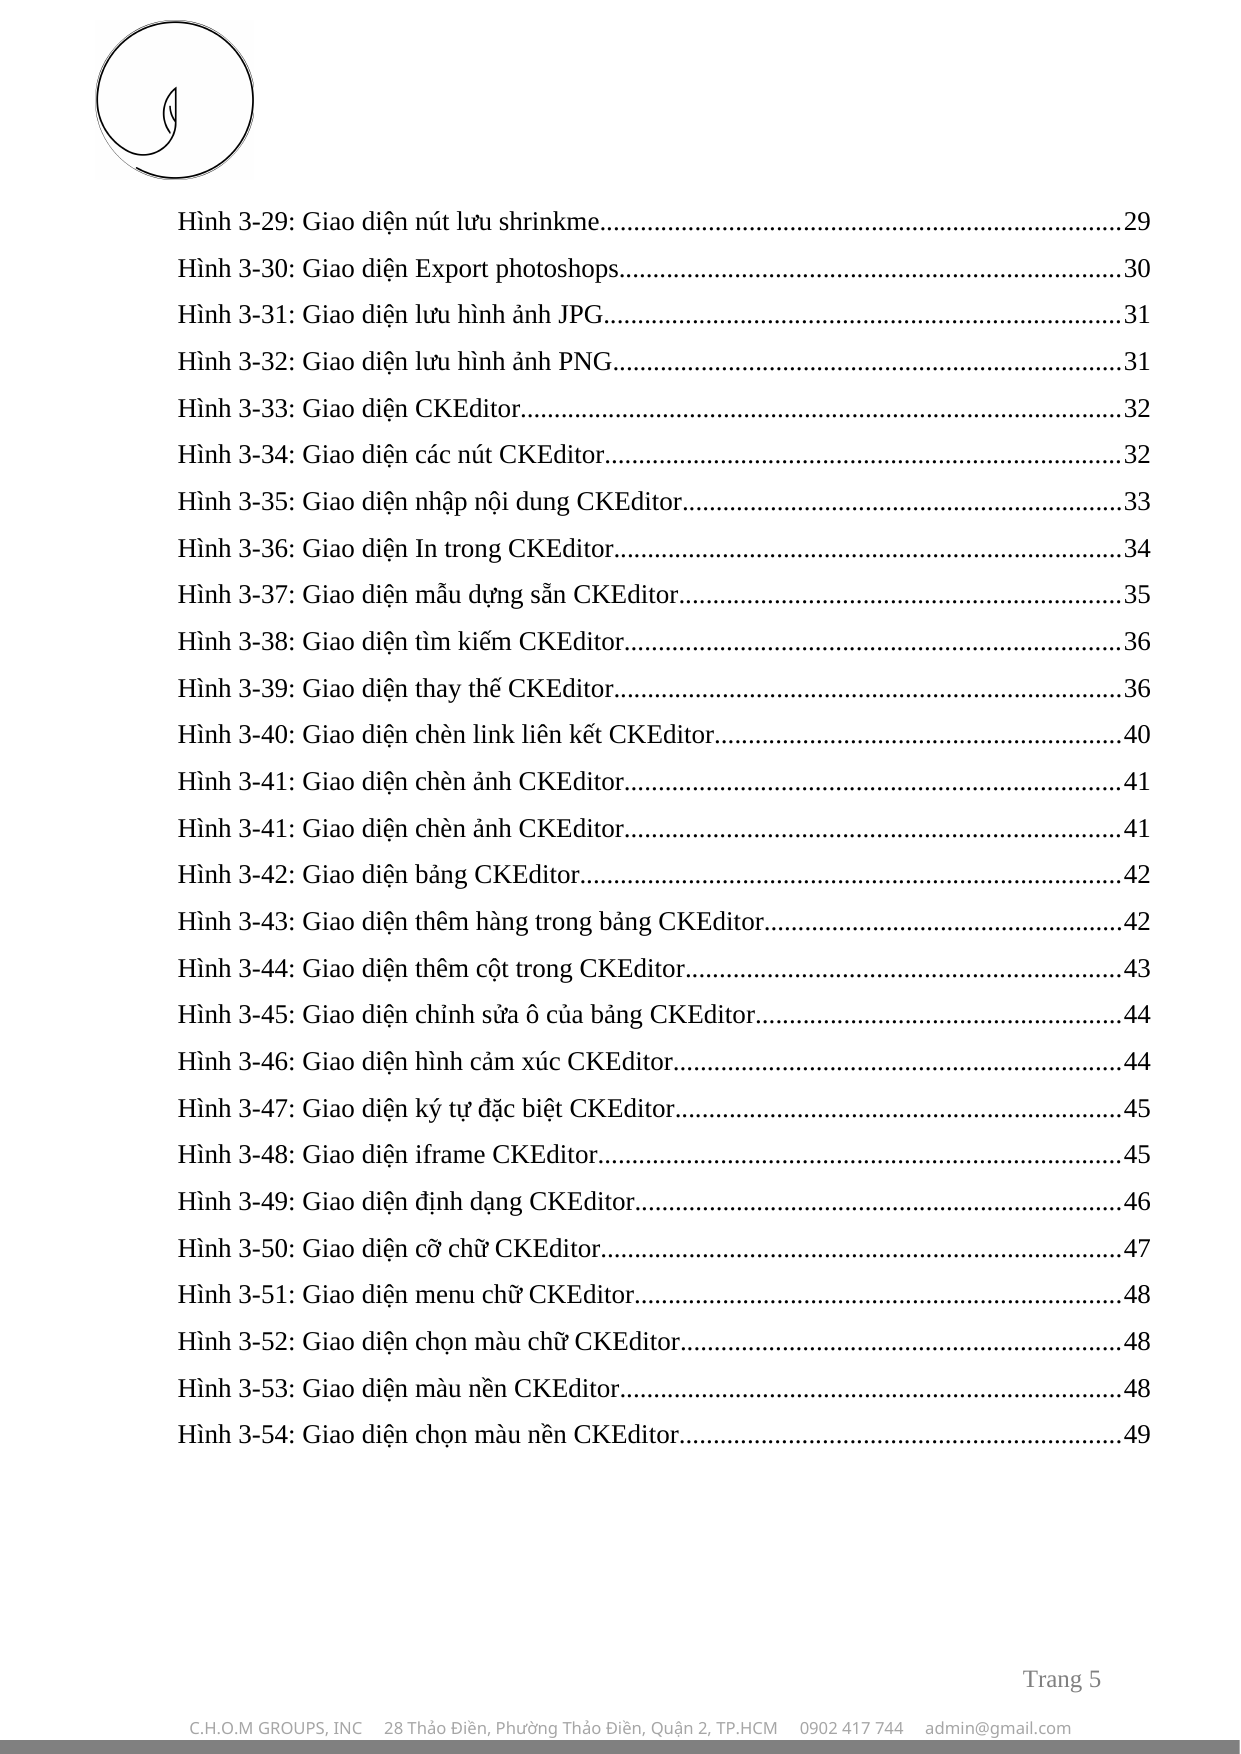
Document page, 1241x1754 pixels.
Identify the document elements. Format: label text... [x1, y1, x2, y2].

text Hình 3-52: Giao diện chọn màu chữ CKEditor 48 [177, 1325, 1152, 1356]
text Hình 3-29: Giao diện nút lưu shrinkme 29 [177, 205, 1152, 236]
text Hình 3-42: Giao diện bảng CKEditor 42 [177, 858, 1152, 890]
text Hình 3-40: Giao diện chèn link liên kết CKEditor 40 [177, 718, 1152, 750]
text Hình 3-54: Giao diện chọn màu nền CKEditor 49 [177, 1418, 1152, 1450]
text Hình 3-46: Giao diện hình cảm xúc CKEditor 44 [177, 1045, 1152, 1076]
text Hình 3-37: Giao diện mẫu dựng sẵn CKEditor 35 [177, 578, 1152, 610]
text Hình 3-49: Giao diện định dạng CKEditor 46 [177, 1185, 1152, 1216]
text Hình 3-30: Giao diện Export photoshops 30 [177, 252, 1152, 283]
text Hình 3-44: Giao diện thêm cột trong CKEditor 43 [177, 952, 1152, 983]
text Hình 3-32: Giao diện lưu hình ảnh PNG 31 [177, 345, 1152, 376]
text Hình 3-35: Giao diện nhập nội dung CKEditor 33 [177, 485, 1152, 516]
text Hình 3-36: Giao diện In trong CKEditor 34 [177, 532, 1152, 563]
text Hình 3-31: Giao diện lưu hình ảnh JPG 31 [177, 298, 1152, 330]
text Hình 3-50: Giao diện cỡ chữ CKEditor 47 [177, 1232, 1152, 1263]
text Hình 3-47: Giao diện ký tự đặc biệt CKEditor 45 [177, 1092, 1152, 1123]
text Hình 3-38: Giao diện tìm kiếm CKEditor 36 [177, 625, 1152, 656]
text Hình 3-33: Giao diện CKEditor 32 [177, 392, 1152, 423]
text Hình 3-45: Giao diện chỉnh sửa ô của bảng CKEditor 44 [177, 998, 1152, 1030]
text Hình 3-48: Giao diện iframe CKEditor 45 [177, 1138, 1152, 1170]
picture [95, 20, 254, 180]
text Hình 3-39: Giao diện thay thế CKEditor 36 [177, 672, 1152, 703]
text Hình 3-51: Giao diện menu chữ CKEditor 48 [177, 1278, 1152, 1310]
text Hình 3-43: Giao diện thêm hàng trong bảng CKEditor 42 [177, 905, 1152, 936]
text Hình 3-41: Giao diện chèn ảnh CKEditor 41 [177, 812, 1152, 843]
text Hình 3-34: Giao diện các nút CKEditor 32 [177, 438, 1152, 470]
text Hình 3-53: Giao diện màu nền CKEditor 48 [177, 1372, 1152, 1403]
text Hình 3-41: Giao diện chèn ảnh CKEditor 41 [177, 765, 1152, 796]
